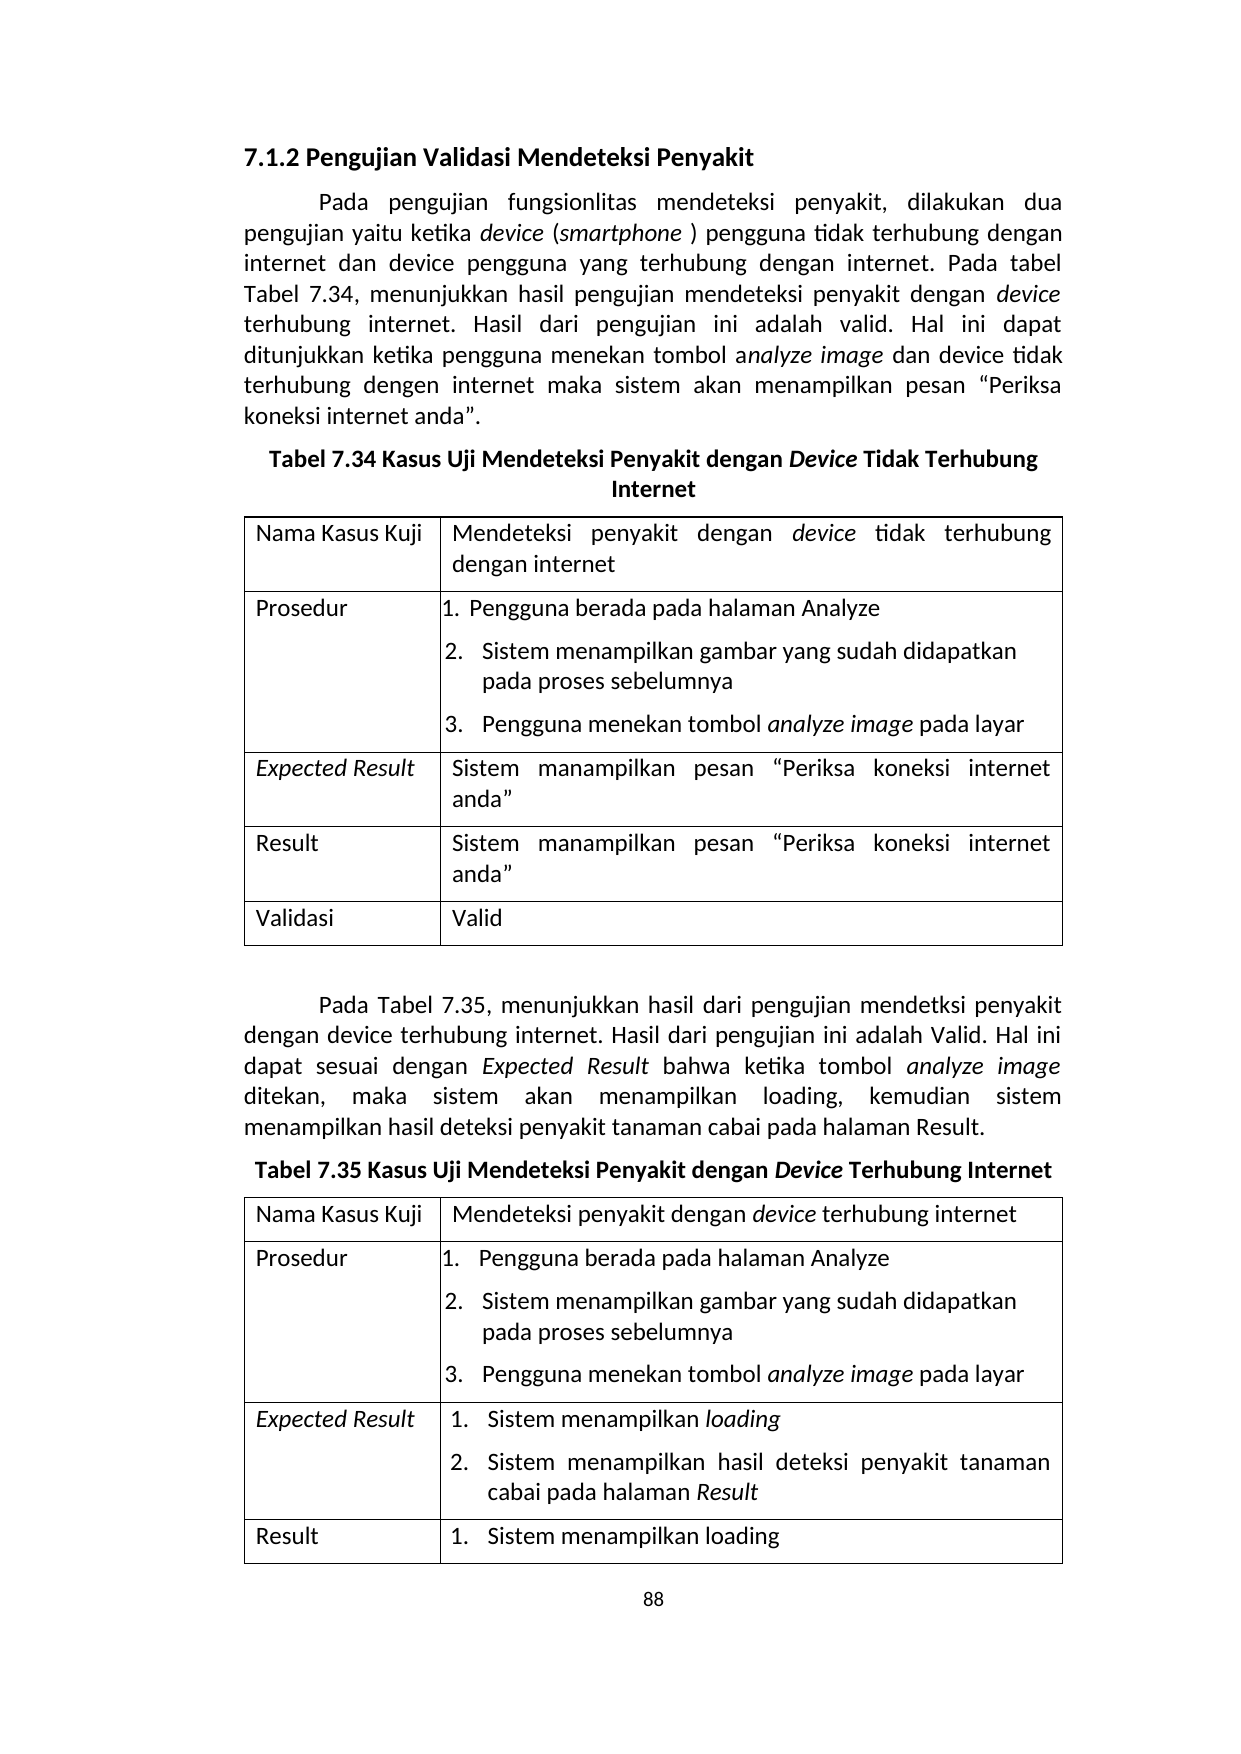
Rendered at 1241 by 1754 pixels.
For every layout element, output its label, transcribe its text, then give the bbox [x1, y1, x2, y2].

table_header Mendeteksi penyakit dengan device tidak terhubung dengan internet [441, 518, 1062, 591]
table_cell Validasi [245, 902, 440, 945]
table_cell Sistem manampilkan pesan “Periksa koneksi internet anda” [441, 753, 1062, 826]
table_cell Result [245, 1520, 440, 1563]
subtitle Pengujian Validasi Mendeteksi Penyakit [244, 141, 1063, 174]
table_header Nama Kasus Kuji [245, 518, 440, 591]
table_cell Sistem manampilkan pesan “Periksa koneksi internet anda” [441, 827, 1062, 901]
table_cell Prosedur [245, 1242, 440, 1402]
table_cell Result [245, 827, 440, 901]
table_cell Expected Result [245, 753, 440, 826]
table_cell Pengguna berada pada halaman Analyze Sistem menampilkan gambar yang sudah didapatkan pada proses sebelumnya Pengguna menekan tombol analyze image pada layar [441, 1242, 1062, 1402]
table_cell Prosedur [245, 592, 440, 752]
table_cell Pengguna berada pada halaman Analyze Sistem menampilkan gambar yang sudah didapatkan pada proses sebelumnya Pengguna menekan tombol analyze image pada layar [441, 592, 1062, 752]
table_cell Expected Result [245, 1403, 440, 1519]
table_header Nama Kasus Kuji [245, 1198, 440, 1241]
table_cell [441, 1403, 1062, 1519]
table_header Mendeteksi penyakit dengan device terhubung internet [441, 1198, 1062, 1241]
table_cell Valid [441, 902, 1062, 945]
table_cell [441, 1520, 1062, 1563]
